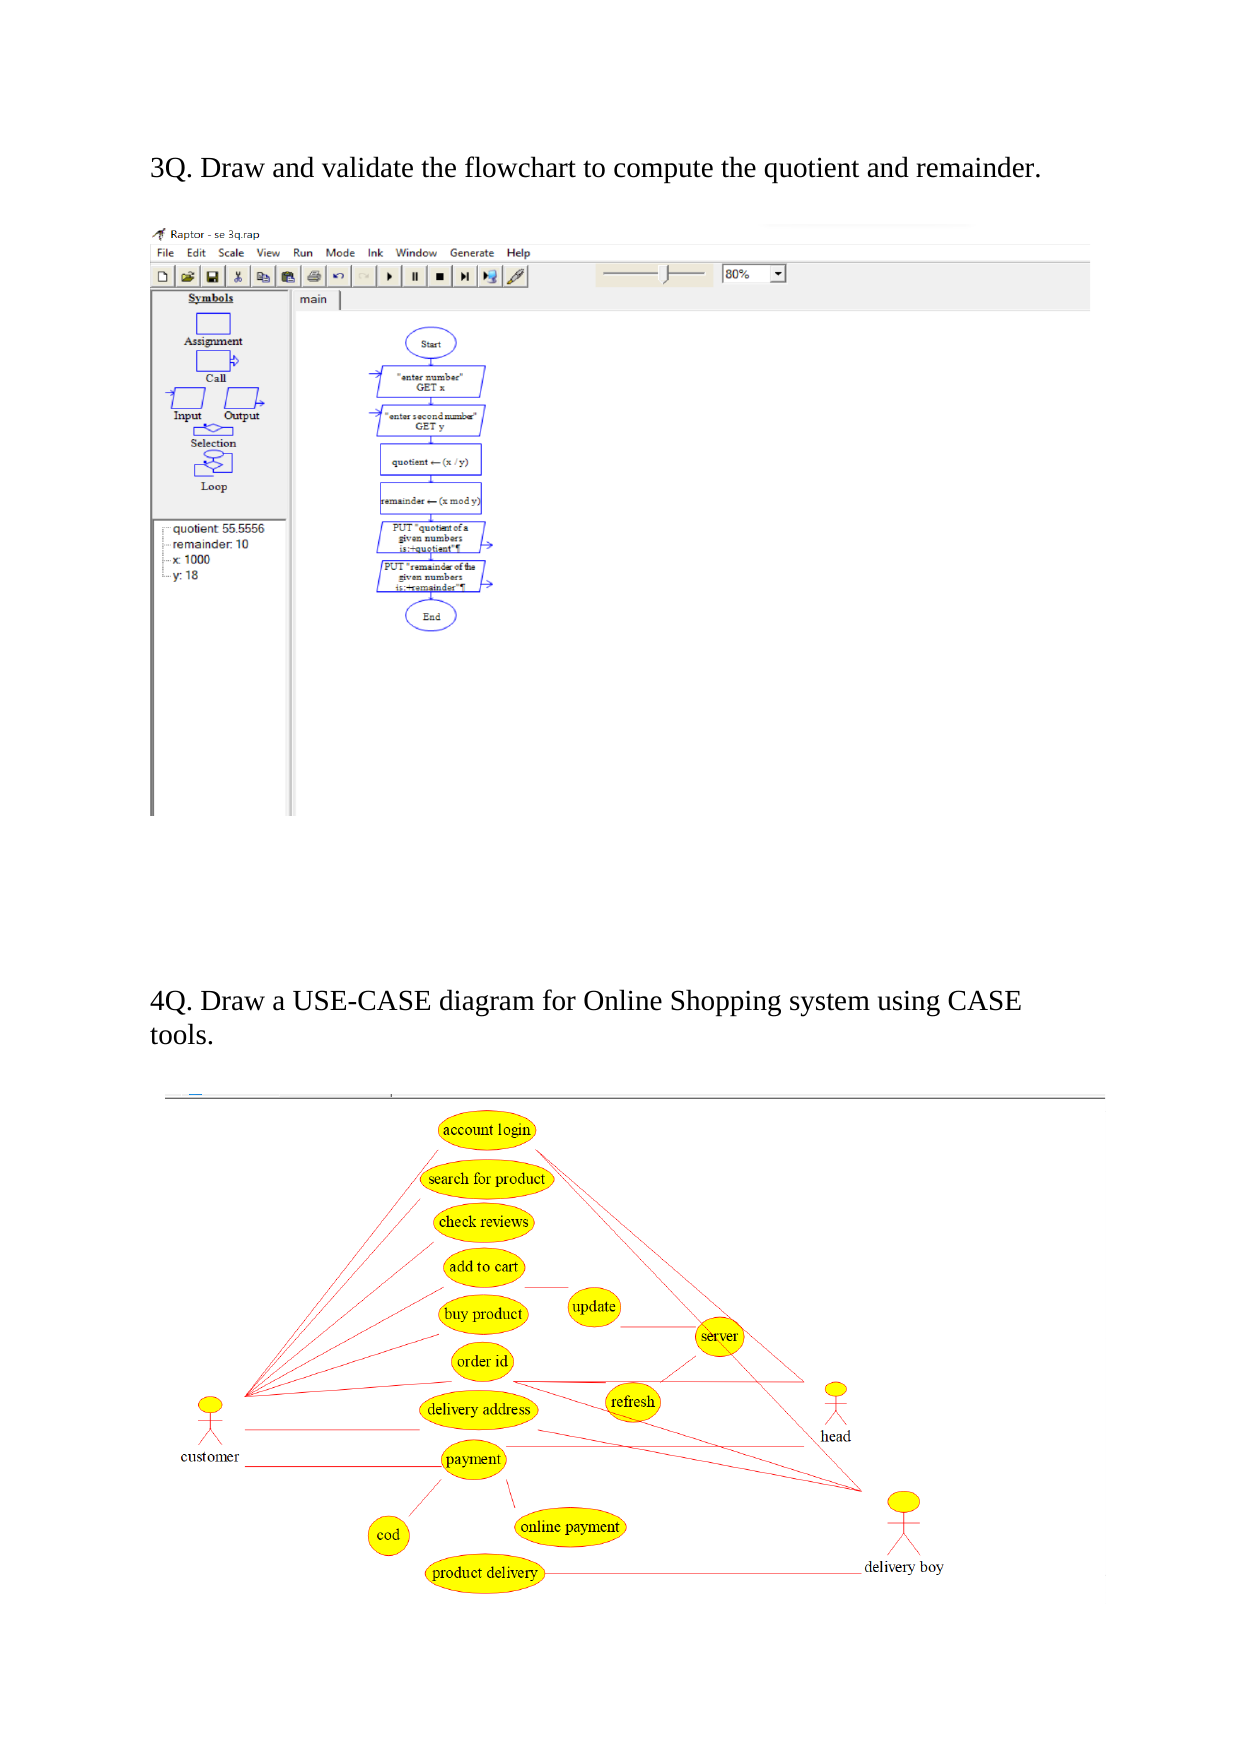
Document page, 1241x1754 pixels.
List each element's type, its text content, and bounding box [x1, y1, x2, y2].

picture [150, 224, 1091, 816]
text 3Q. Draw and validate the flowchart to compute the quotient and remainder. [150, 150, 1090, 183]
text 4Q. Draw a USE-CASE diagram for Online Shopping system using CASE tools. [150, 983, 1090, 1050]
picture [165, 1094, 1106, 1604]
